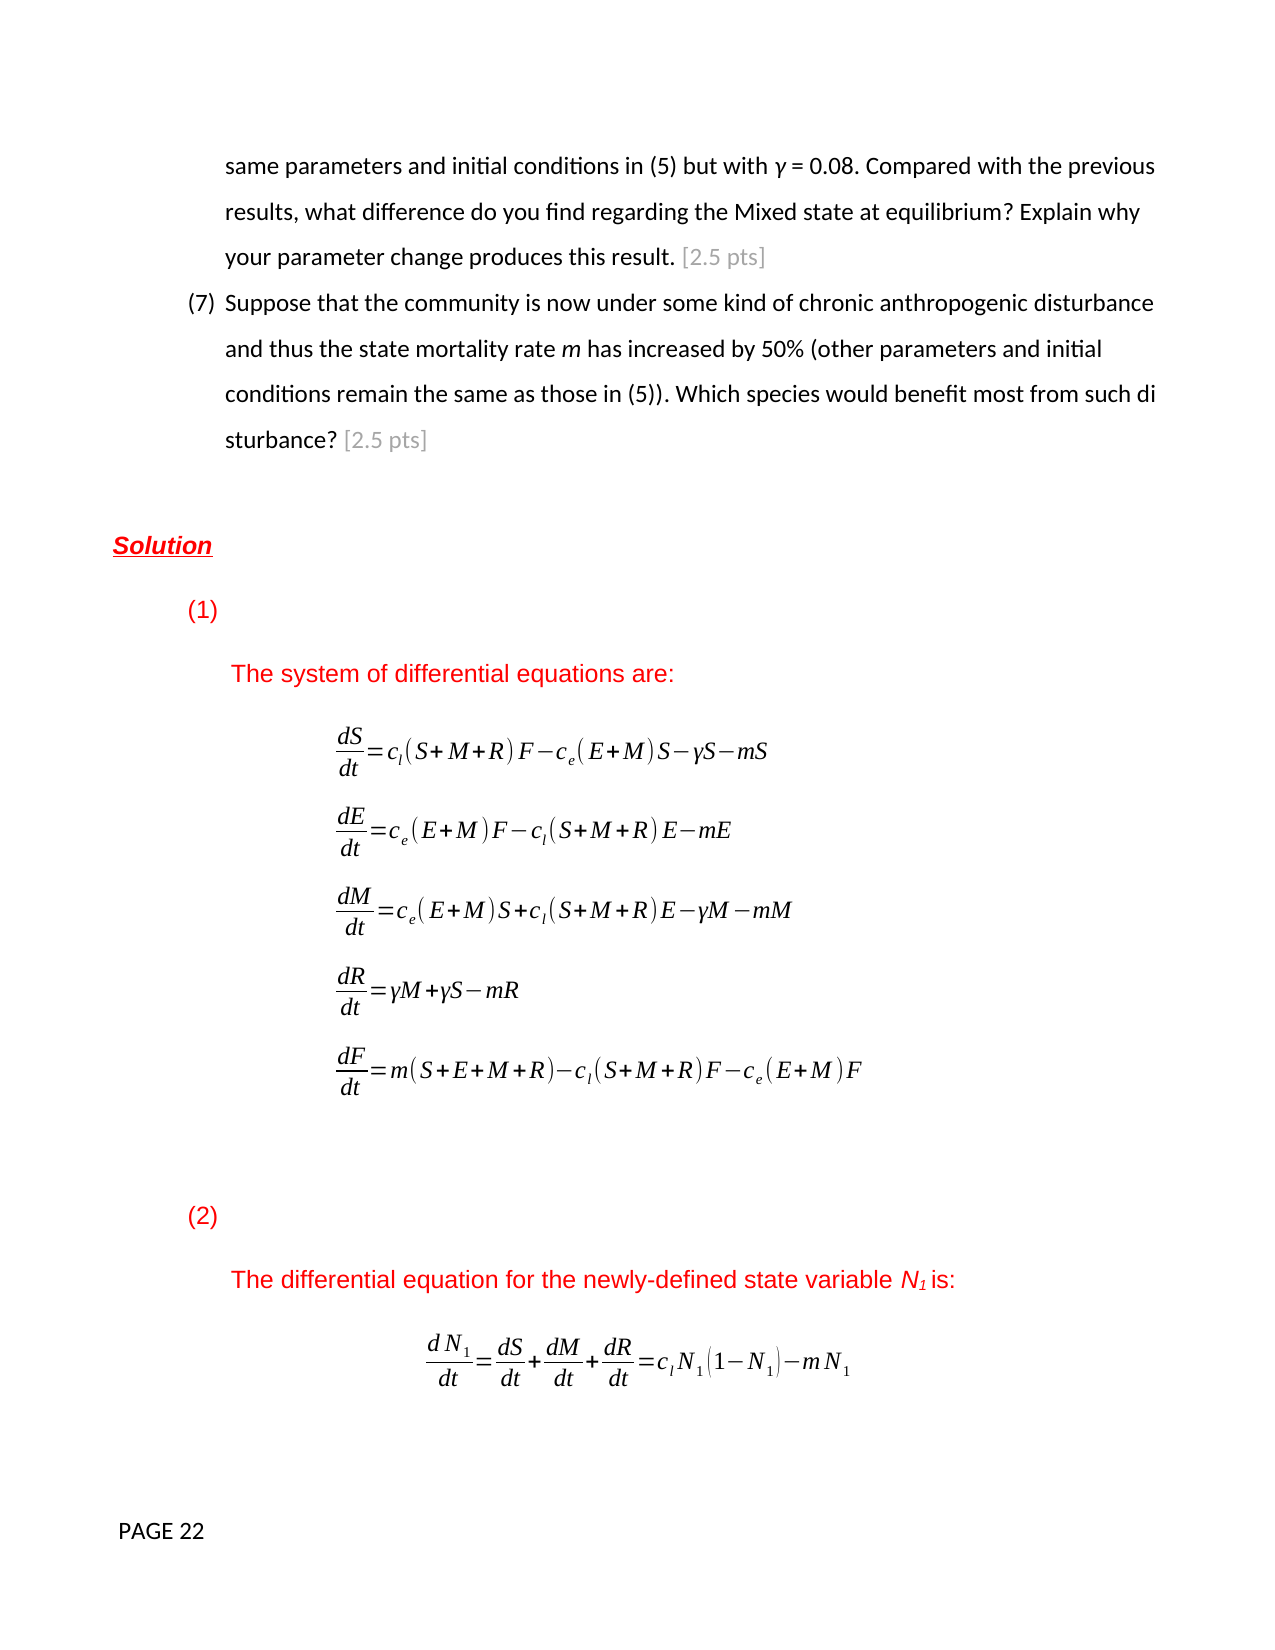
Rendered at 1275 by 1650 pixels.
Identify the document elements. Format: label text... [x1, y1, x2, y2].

text (1) [112, 595, 1162, 624]
text The differential equation for the newly-defined state variable N1 is: [231, 1265, 1162, 1294]
text Solution [112, 531, 1162, 560]
text The system of differential equations are: [231, 659, 1162, 688]
list Suppose that the community is now under some kind of chronic anthropogenic disturbance and thus the state mortality rate m has increased by 50% (other parameters and initial conditions remain the same as those in (5)). Which species would benefit most from such disturbance? [2.5 pts] [187, 287, 1162, 455]
text (2) [112, 1201, 1162, 1230]
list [187, 150, 1162, 272]
